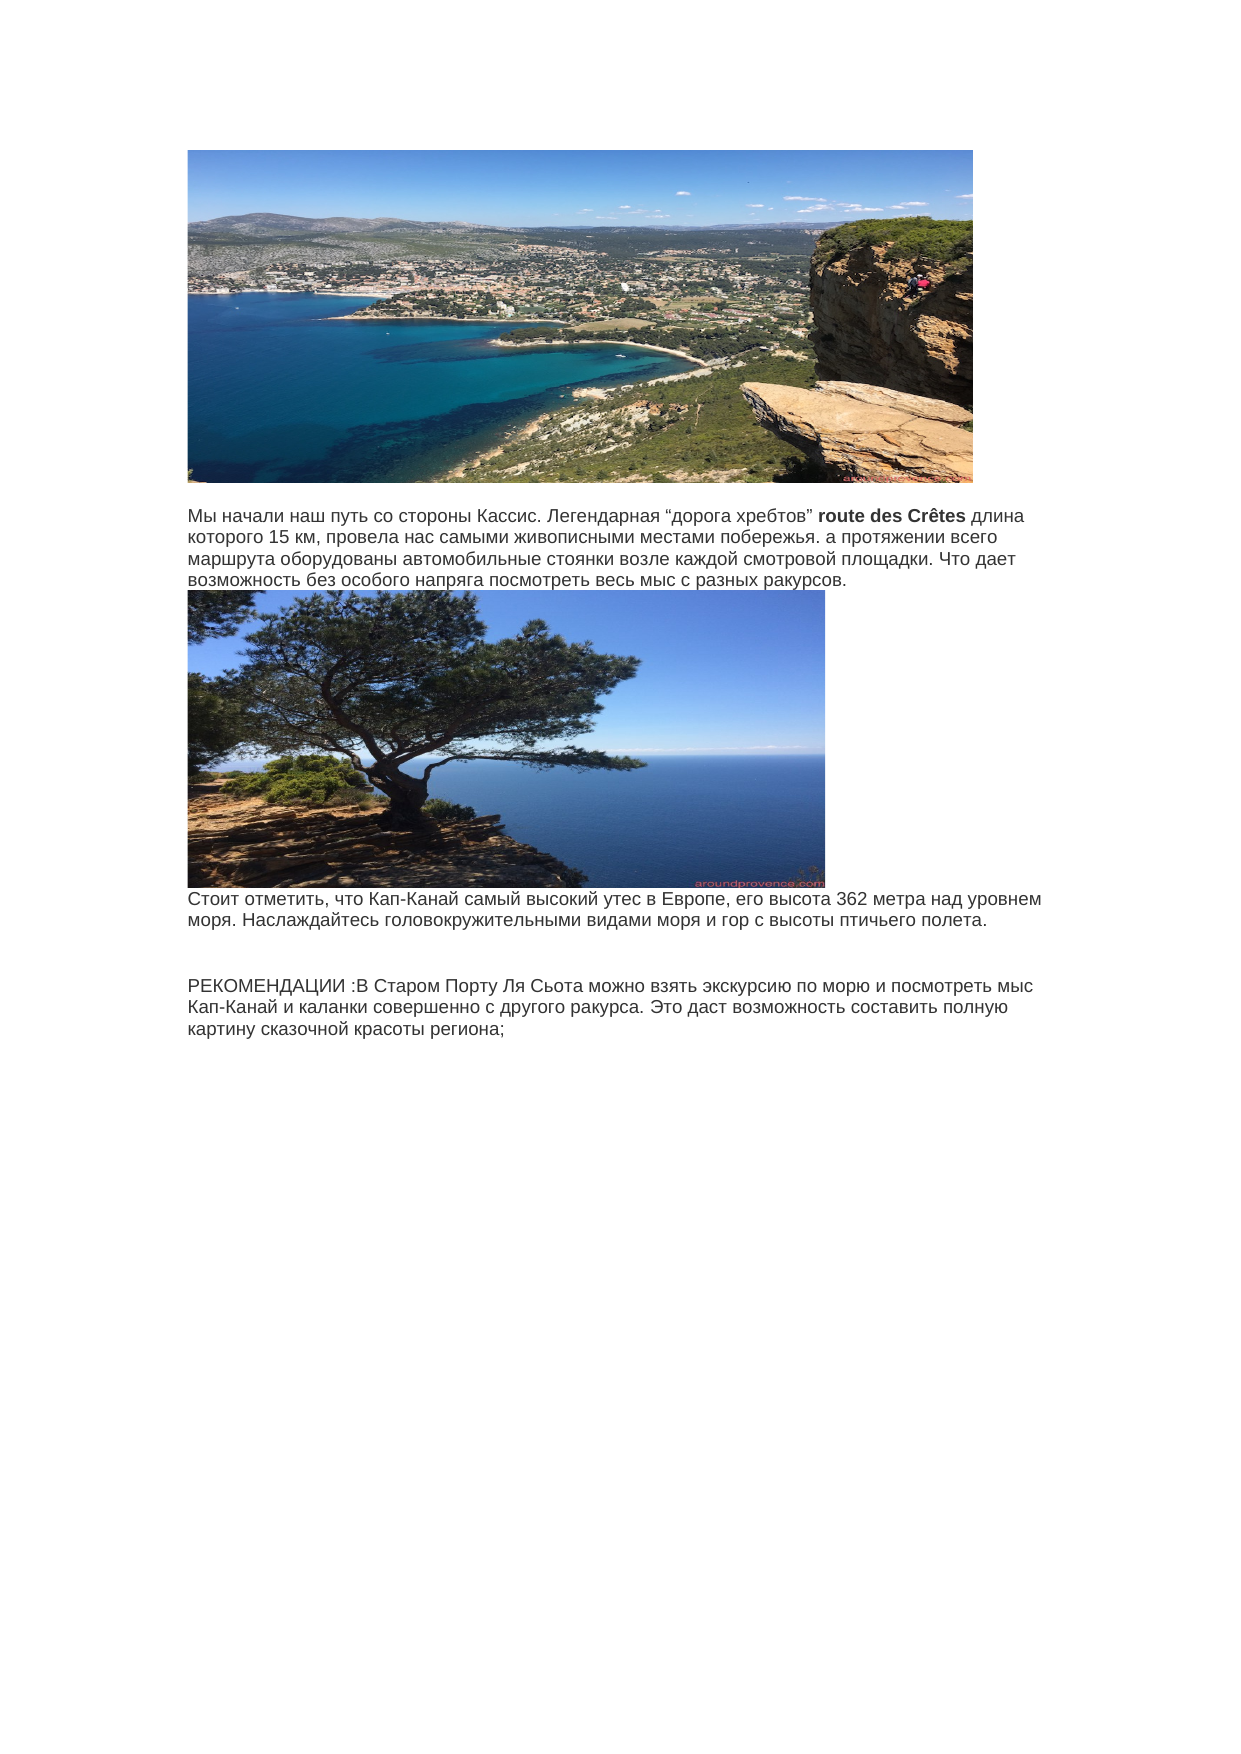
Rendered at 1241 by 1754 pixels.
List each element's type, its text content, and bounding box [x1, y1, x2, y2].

picture [187, 150, 973, 483]
picture [187, 590, 826, 888]
text РЕКОМЕНДАЦИИ :В Старом Порту Ля Сьота можно взять экскурсию по морю и посмотреть мыс Кап-Канай и каланки совершенно с другого ракурса. Это даст возможность составить полную картину сказочной красоты региона; [187, 974, 1053, 1039]
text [187, 150, 1053, 931]
